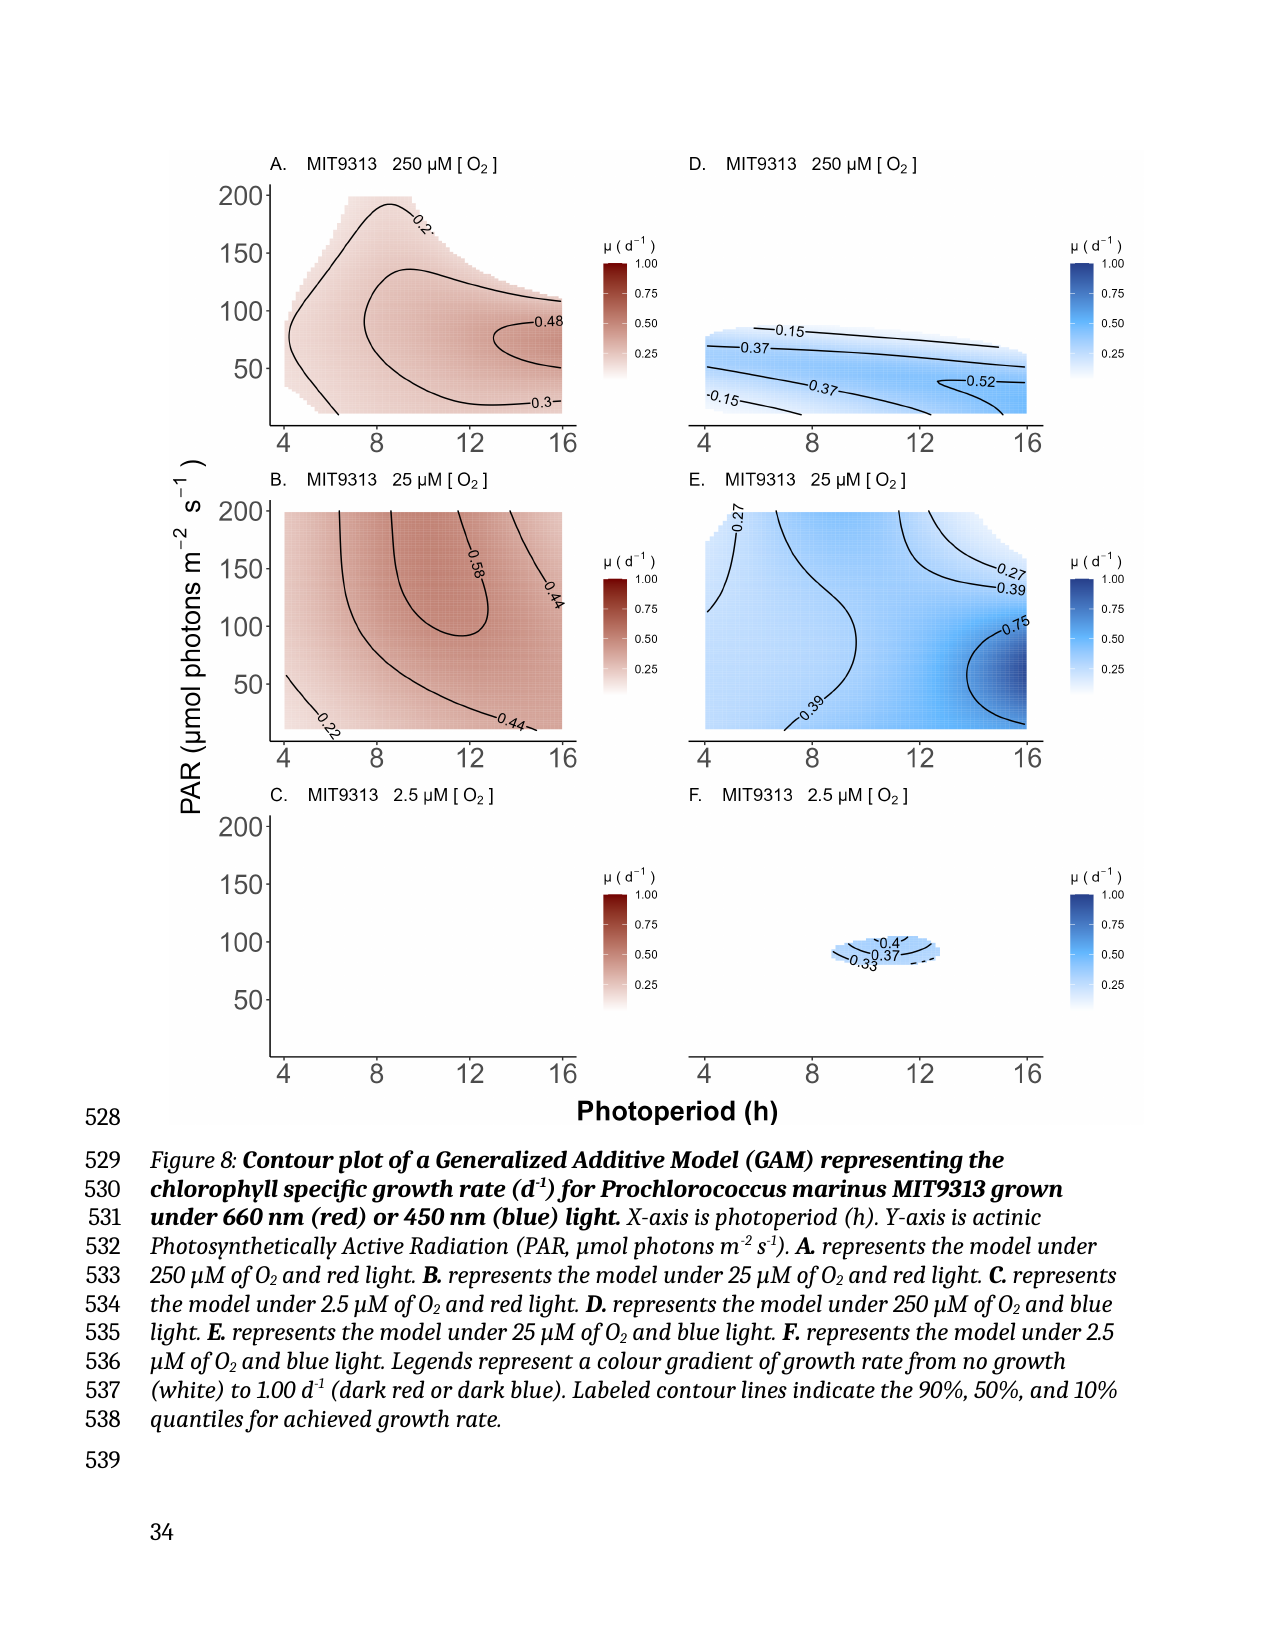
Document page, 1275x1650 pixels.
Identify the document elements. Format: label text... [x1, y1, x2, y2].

picture [168, 150, 1144, 1125]
text Figure 8: Contour plot of a Generalized Additive Model (GAM) representing the chlorophyll specific growth rate (d-1) for Prochlorococcus marinus MIT9313 grown under 660 nm (red) or 450 nm (blue) light. X-axis is photoperiod (h). Y-axis is actinic Photosynthetically Active Radiation (PAR, µmol photons m-2 s-1). A. represents the model under 250 µM of O2 and red light. B. represents the model under 25 µM of O2 and red light. C. represents the model under 2.5 µM of O2 and red light. D. represents the model under 250 µM of O2 and blue light. E. represents the model under 25 µM of O2 and blue light. F. represents the model under 2.5 µM of O2 and blue light. Legends represent a colour gradient of growth rate from no growth (white) to 1.00 d-1 (dark red or dark blue). Labeled contour lines indicate the 90%, 50%, and 10% quantiles for achieved growth rate. [150, 1146, 1125, 1433]
